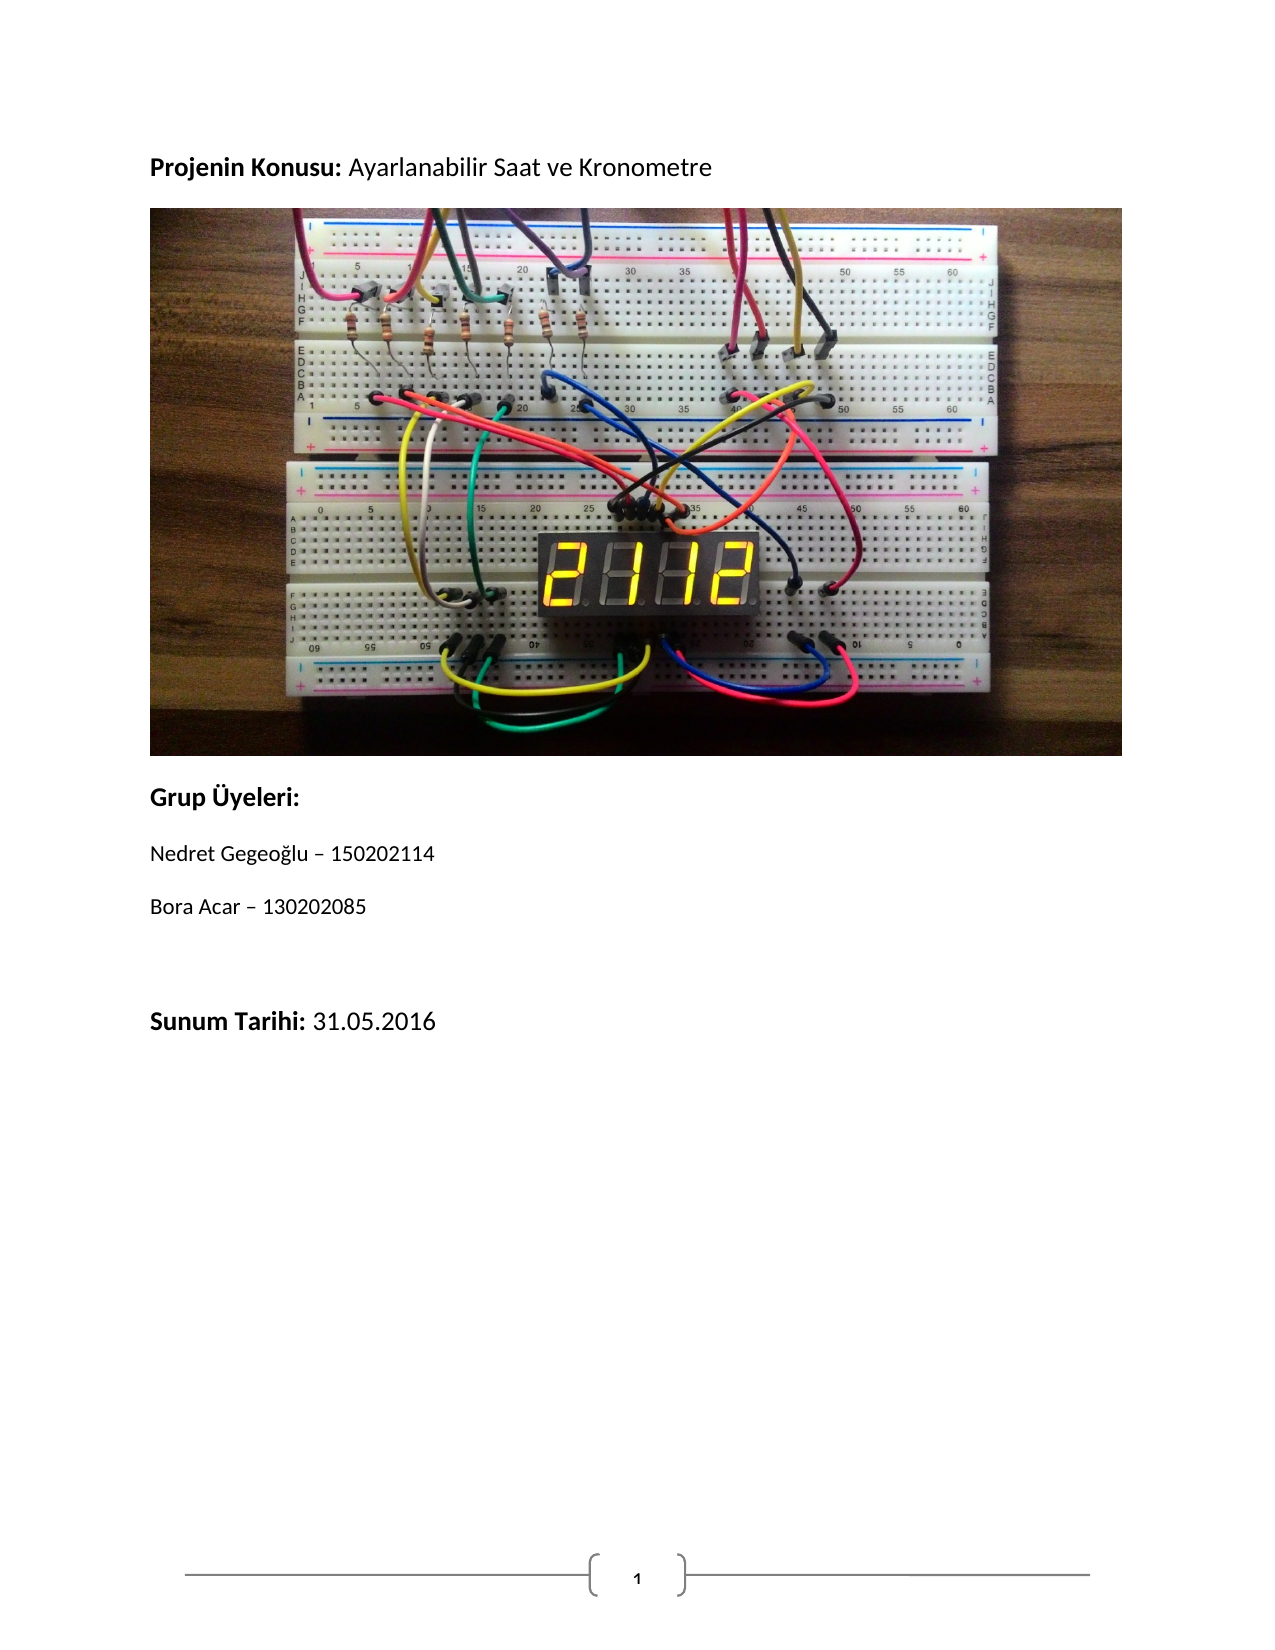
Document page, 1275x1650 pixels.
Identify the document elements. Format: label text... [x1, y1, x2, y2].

text Bora Acar – 130202085 [150, 892, 1125, 920]
text Projenin Konusu: Ayarlanabilir Saat ve Kronometre [150, 150, 1125, 183]
text Nedret Gegeoğlu – 150202114 [150, 839, 1125, 867]
picture [150, 208, 1122, 756]
text Grup Üyeleri: [150, 781, 1125, 814]
text Sunum Tarihi: 31.05.2016 [150, 1004, 1125, 1037]
